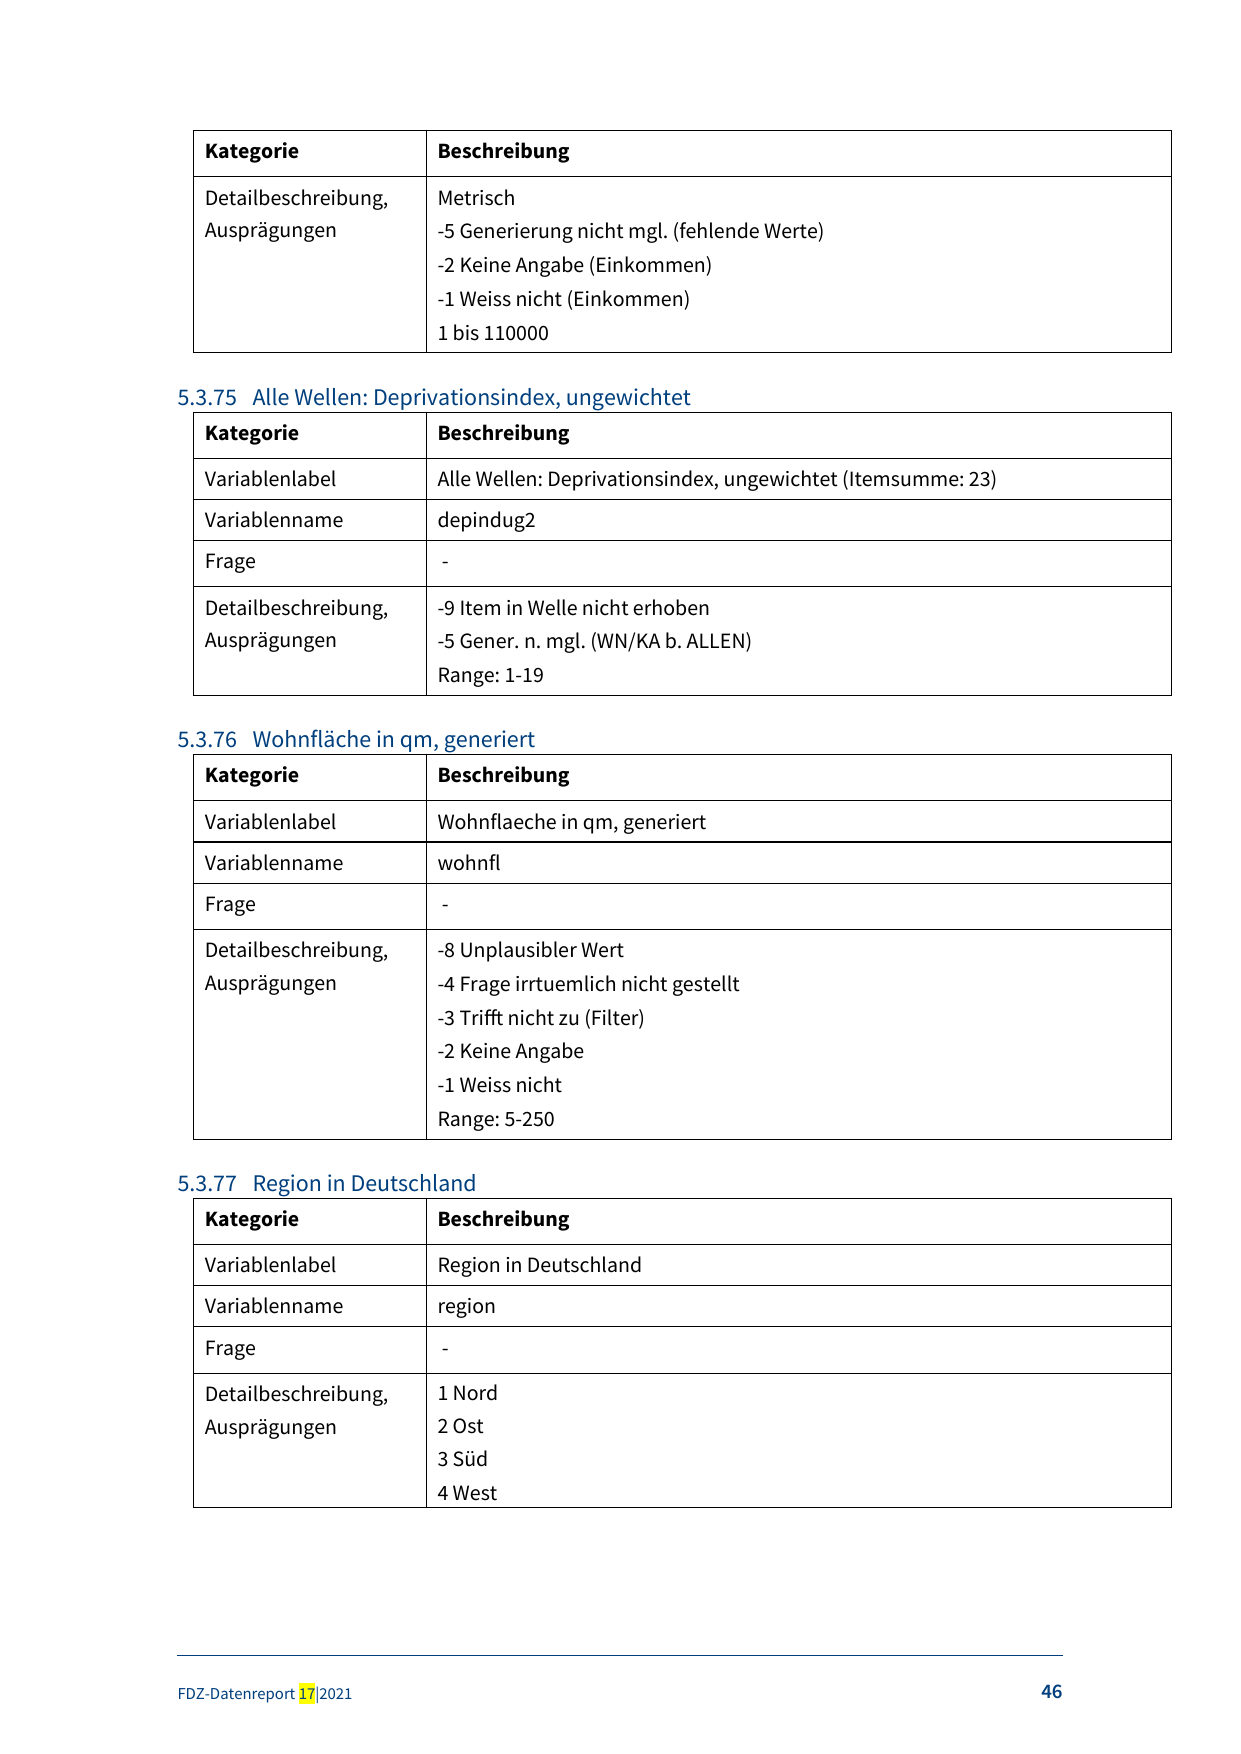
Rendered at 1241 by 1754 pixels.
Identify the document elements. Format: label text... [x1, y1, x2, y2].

table_cell Region in Deutschland [427, 1245, 1171, 1285]
table_cell - [427, 541, 1171, 586]
subtitle Alle Wellen: Deprivationsindex, ungewichtet [177, 378, 1063, 412]
table_cell Detailbeschreibung, Ausprägungen [194, 177, 426, 352]
table_cell Frage [194, 1327, 426, 1372]
table_cell -8 Unplausibler Wert -4 Frage irrtuemlich nicht gestellt -3 Trifft nicht zu (Filter) -2 Keine Angabe -1 Weiss nicht Range: 5-250 [427, 930, 1171, 1138]
table_cell Metrisch -5 Generierung nicht mgl. (fehlende Werte) -2 Keine Angabe (Einkommen) -1 Weiss nicht (Einkommen) 1 bis 110000 [427, 177, 1171, 352]
table_header Beschreibung [427, 413, 1171, 458]
table_cell Alle Wellen: Deprivationsindex, ungewichtet (Itemsumme: 23) [427, 459, 1171, 499]
table_header Beschreibung [427, 755, 1171, 800]
table_cell Variablenname [194, 500, 426, 540]
table_cell Variablenlabel [194, 801, 426, 841]
table_cell region [427, 1286, 1171, 1326]
table_cell 1 Nord 2 Ost 3 Süd 4 West [427, 1374, 1171, 1507]
table_cell Detailbeschreibung, Ausprägungen [194, 1374, 426, 1507]
table_header Beschreibung [427, 131, 1171, 176]
table_cell Detailbeschreibung, Ausprägungen [194, 587, 426, 695]
table_cell Variablenname [194, 843, 426, 882]
table_cell Variablenlabel [194, 1245, 426, 1285]
subtitle Wohnfläche in qm, generiert [177, 721, 1063, 754]
table_cell - [427, 884, 1171, 929]
table_cell depindug2 [427, 500, 1171, 540]
table_header Beschreibung [427, 1199, 1171, 1244]
table_cell Frage [194, 884, 426, 929]
table_header Kategorie [194, 413, 426, 458]
table_cell Frage [194, 541, 426, 586]
table_cell Wohnflaeche in qm, generiert [427, 801, 1171, 841]
table_cell Detailbeschreibung, Ausprägungen [194, 930, 426, 1138]
table_cell Variablenname [194, 1286, 426, 1326]
table_header Kategorie [194, 131, 426, 176]
table_cell wohnfl [427, 843, 1171, 882]
table_cell Variablenlabel [194, 459, 426, 499]
table_header Kategorie [194, 1199, 426, 1244]
table_cell -9 Item in Welle nicht erhoben -5 Gener. n. mgl. (WN/KA b. ALLEN) Range: 1-19 [427, 587, 1171, 695]
subtitle Region in Deutschland [177, 1164, 1063, 1198]
table_header Kategorie [194, 755, 426, 800]
table_cell - [427, 1327, 1171, 1372]
